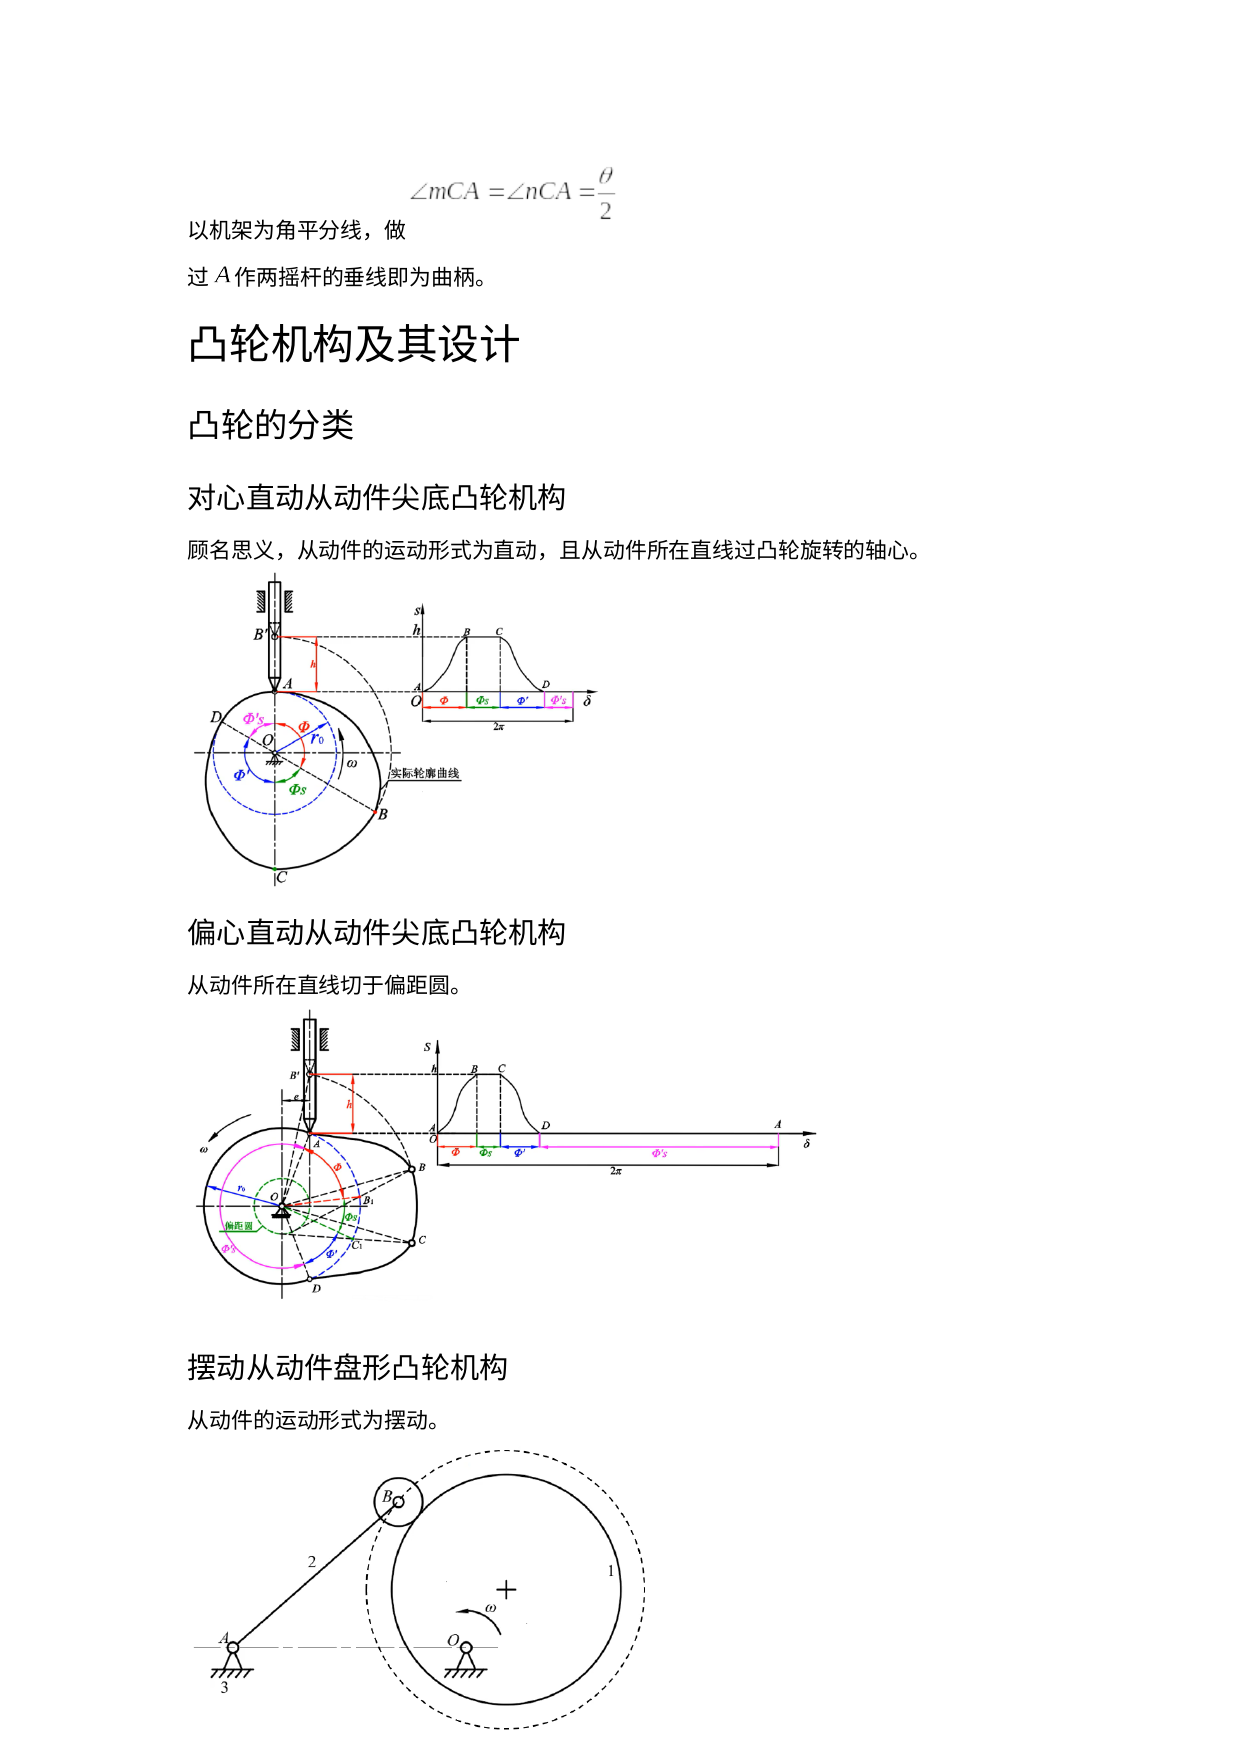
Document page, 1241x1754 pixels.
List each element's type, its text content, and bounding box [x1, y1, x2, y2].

picture [187, 1008, 822, 1302]
text 从动件所在直线切于偏距圆。 [187, 968, 1053, 1000]
text 从动件的运动形式为摆动。 [187, 1403, 1053, 1435]
text 过作两摇杆的垂线即为曲柄。 [187, 259, 1053, 292]
picture [187, 570, 601, 888]
subtitle 凸轮的分类 [187, 390, 1053, 455]
picture [187, 1441, 652, 1737]
subtitle 凸轮机构及其设计 [187, 309, 1053, 374]
text 顾名思义，从动件的运动形式为直动，且从动件所在直线过凸轮旋转的轴心。 [187, 533, 1053, 565]
subtitle 对心直动从动件尖底凸轮机构 [187, 464, 1053, 529]
text 以机架为角平分线，做 [187, 162, 1053, 259]
